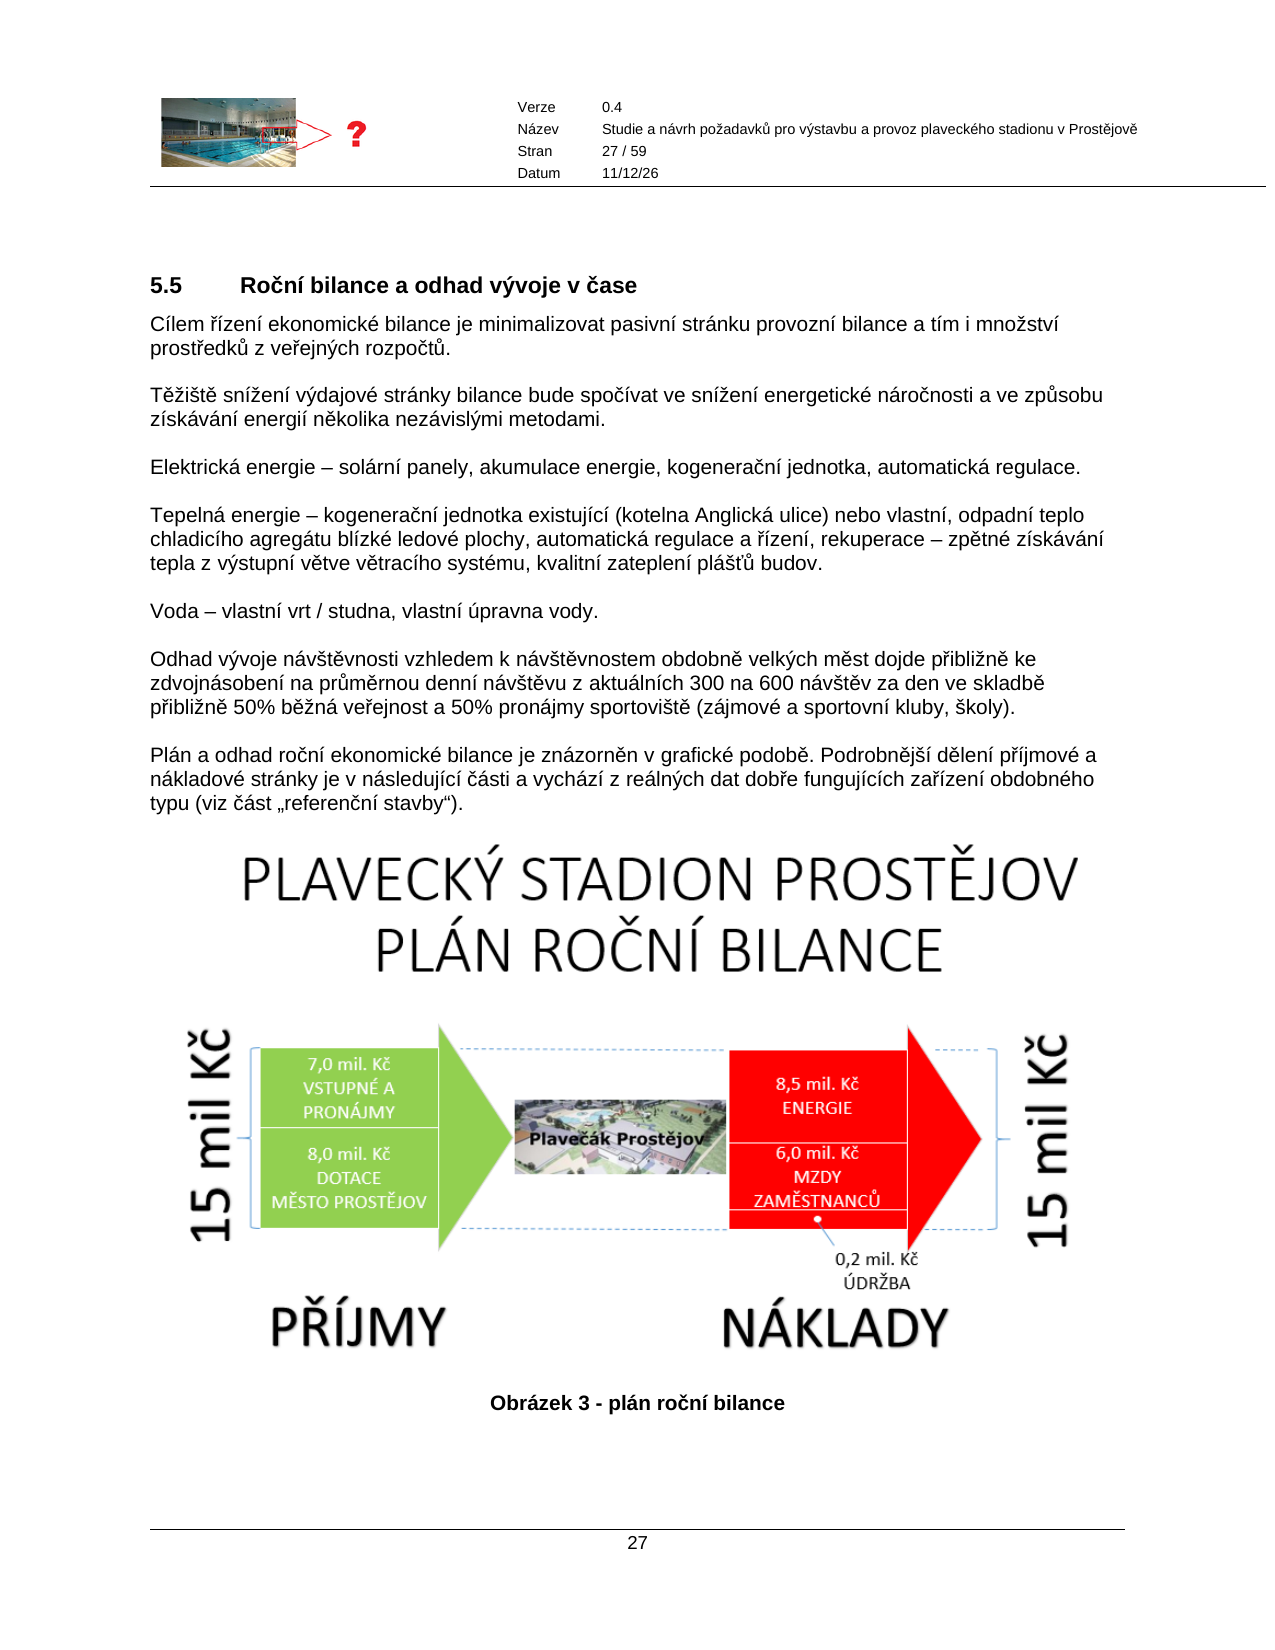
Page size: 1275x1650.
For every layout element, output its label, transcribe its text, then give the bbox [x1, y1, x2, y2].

text Tepelná energie – kogenerační jednotka existující (kotelna Anglická ulice) nebo vlastní, odpadní teplo chladicího agregátu blízké ledové plochy, automatická regulace a řízení, rekuperace – zpětné získávání tepla z výstupní větve větracího systému, kvalitní zateplení plášťů budov. [150, 503, 1125, 575]
text Odhad vývoje návštěvnosti vzhledem k návštěvnostem obdobně velkých měst dojde přibližně ke zdvojnásobení na průměrnou denní návštěvu z aktuálních 300 na 600 návštěv za den ve skladbě přibližně 50% běžná veřejnost a 50% pronájmy sportoviště (zájmové a sportovní kluby, školy). [150, 647, 1125, 719]
subtitle Roční bilance a odhad vývoje v čase [150, 272, 1125, 299]
text Plán a odhad roční ekonomické bilance je znázorněn v grafické podobě. Podrobnější dělení příjmové a nákladové stránky je v následující části a vychází z reálných dat dobře fungujících zařízení obdobného typu (viz část „referenční stavby“). [150, 743, 1125, 814]
text Voda – vlastní vrt / studna, vlastní úpravna vody. [150, 599, 1125, 623]
picture [150, 838, 1125, 1367]
text Elektrická energie – solární panely, akumulace energie, kogenerační jednotka, automatická regulace. [150, 455, 1125, 479]
text Těžiště snížení výdajové stránky bilance bude spočívat ve snížení energetické náročnosti a ve způsobu získávání energií několika nezávislými metodami. [150, 383, 1125, 431]
picture [161, 98, 416, 167]
text Cílem řízení ekonomické bilance je minimalizovat pasivní stránku provozní bilance a tím i množství prostředků z veřejných rozpočtů. [150, 311, 1125, 359]
